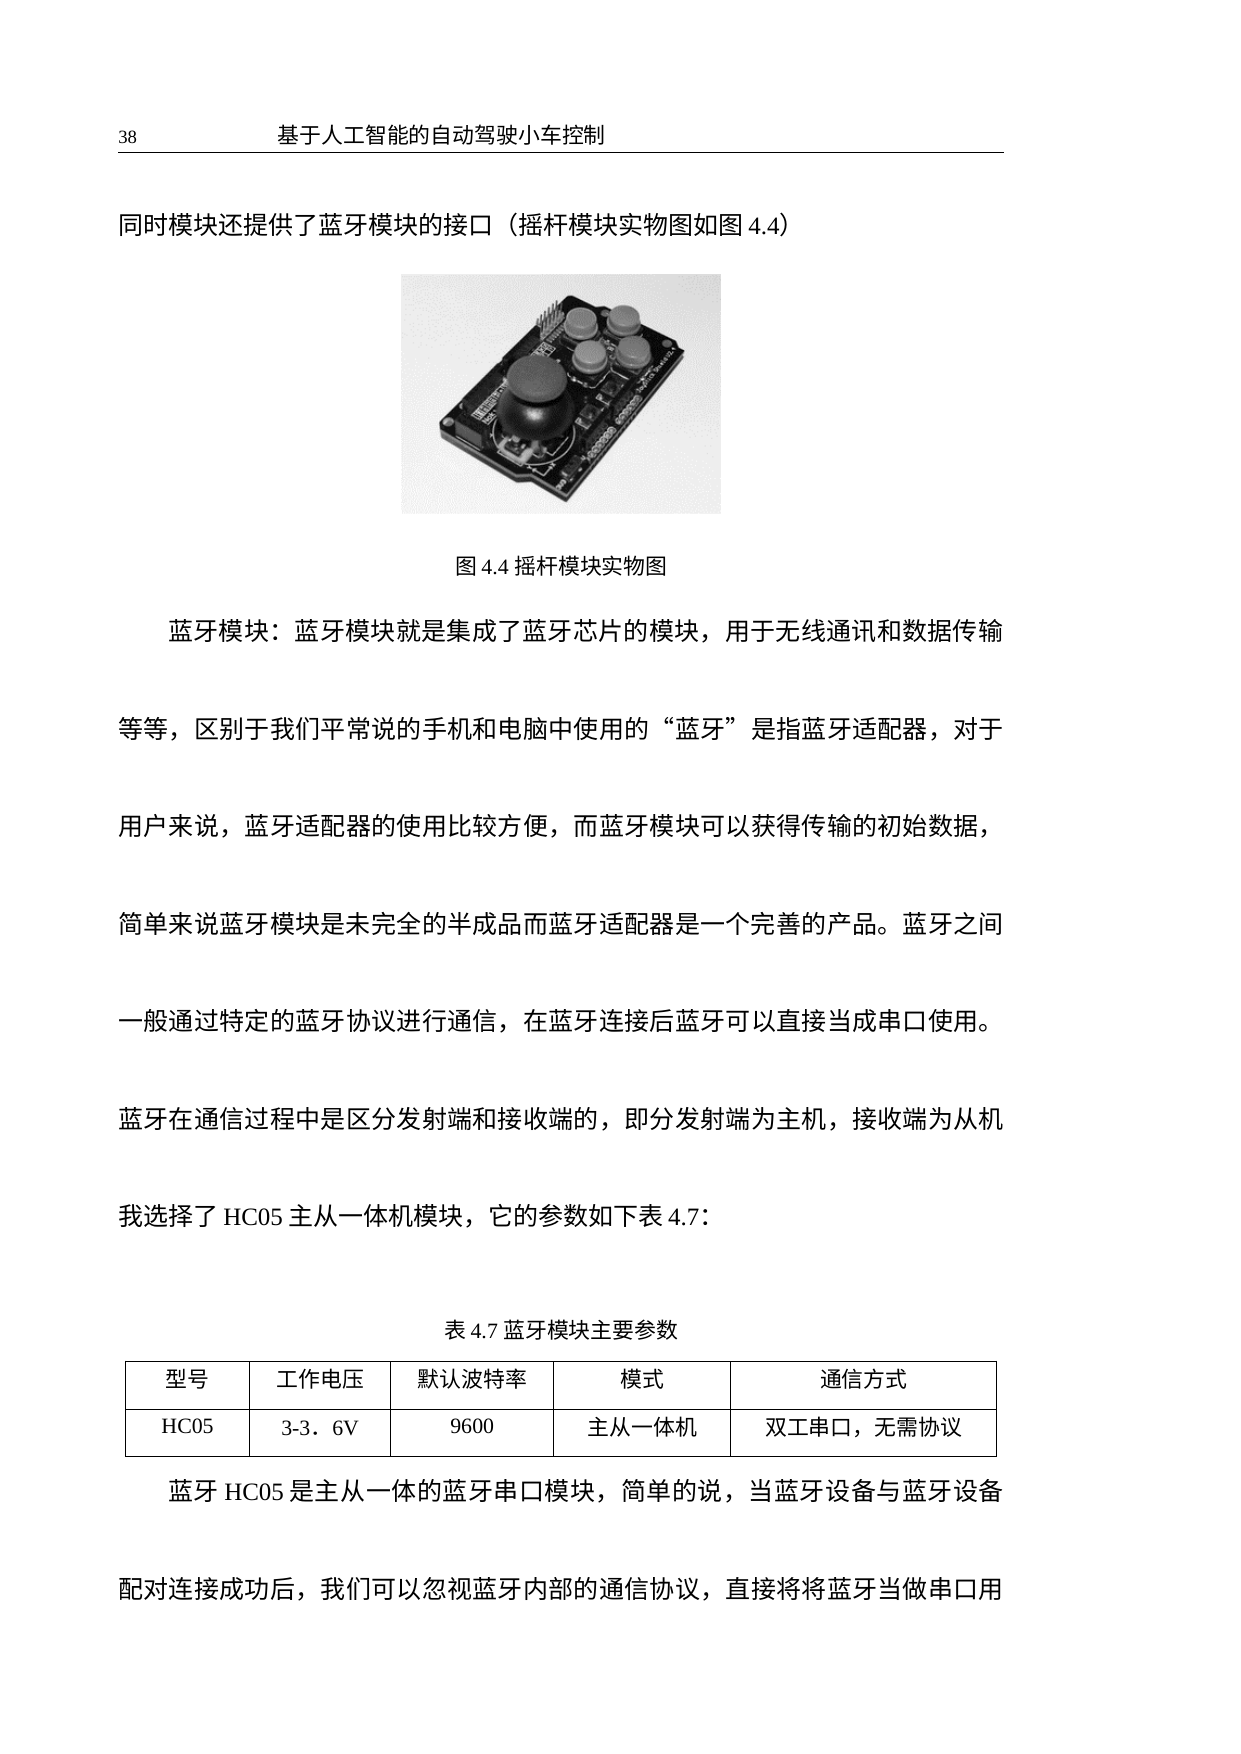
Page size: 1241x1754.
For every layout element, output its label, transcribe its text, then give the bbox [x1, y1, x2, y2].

table_cell 3-3．6V [250, 1410, 390, 1456]
table_cell HC05 [126, 1410, 249, 1456]
text 蓝牙模块：蓝牙模块就是集成了蓝牙芯片的模块，用于无线通讯和数据传输等等，区别于我们平常说的手机和电脑中使用的“蓝牙”是指蓝牙适配器，对于用户来说，蓝牙适配器的使用比较方便，而蓝牙模块可以获得传输的初始数据，简单来说蓝牙模块是未完全的半成品而蓝牙适配器是一个完善的产品。蓝牙之间一般通过特定的蓝牙协议进行通信，在蓝牙连接后蓝牙可以直接当成串口使用。蓝牙在通信过程中是区分发射端和接收端的，即分发射端为主机，接收端为从机。我选择了HC05主从一体机模块，它的参数如下表4.7： [118, 597, 1004, 1247]
table_cell 9600 [391, 1410, 553, 1456]
table_header 通信方式 [731, 1362, 996, 1408]
table_header 工作电压 [250, 1362, 390, 1408]
text 图4.4 摇杆模块实物图 [118, 549, 1004, 581]
table_cell 主从一体机 [554, 1410, 730, 1456]
picture [401, 274, 721, 516]
table_header 模式 [554, 1362, 730, 1408]
text 摇杆模块：遥控器采用的方案是单摇杆加多个按键的方案，为了方便开发减小遥控器的体积，选择了摇杆模块Joystick Shield for Arduino。摇杆模块提供七个按钮开关（六个独立按钮和摇杆下方的按钮）和一个带有两个电位计的拇指摇杆。同时模块还提供了蓝牙模块的接口（摇杆模块实物图如图4.4） [118, 191, 1004, 256]
table_header 型号 [126, 1362, 249, 1408]
text 表4.7 蓝牙模块主要参数 [118, 1312, 1004, 1345]
table_cell 双工串口，无需协议 [731, 1410, 996, 1456]
table_header 默认波特率 [391, 1362, 553, 1408]
